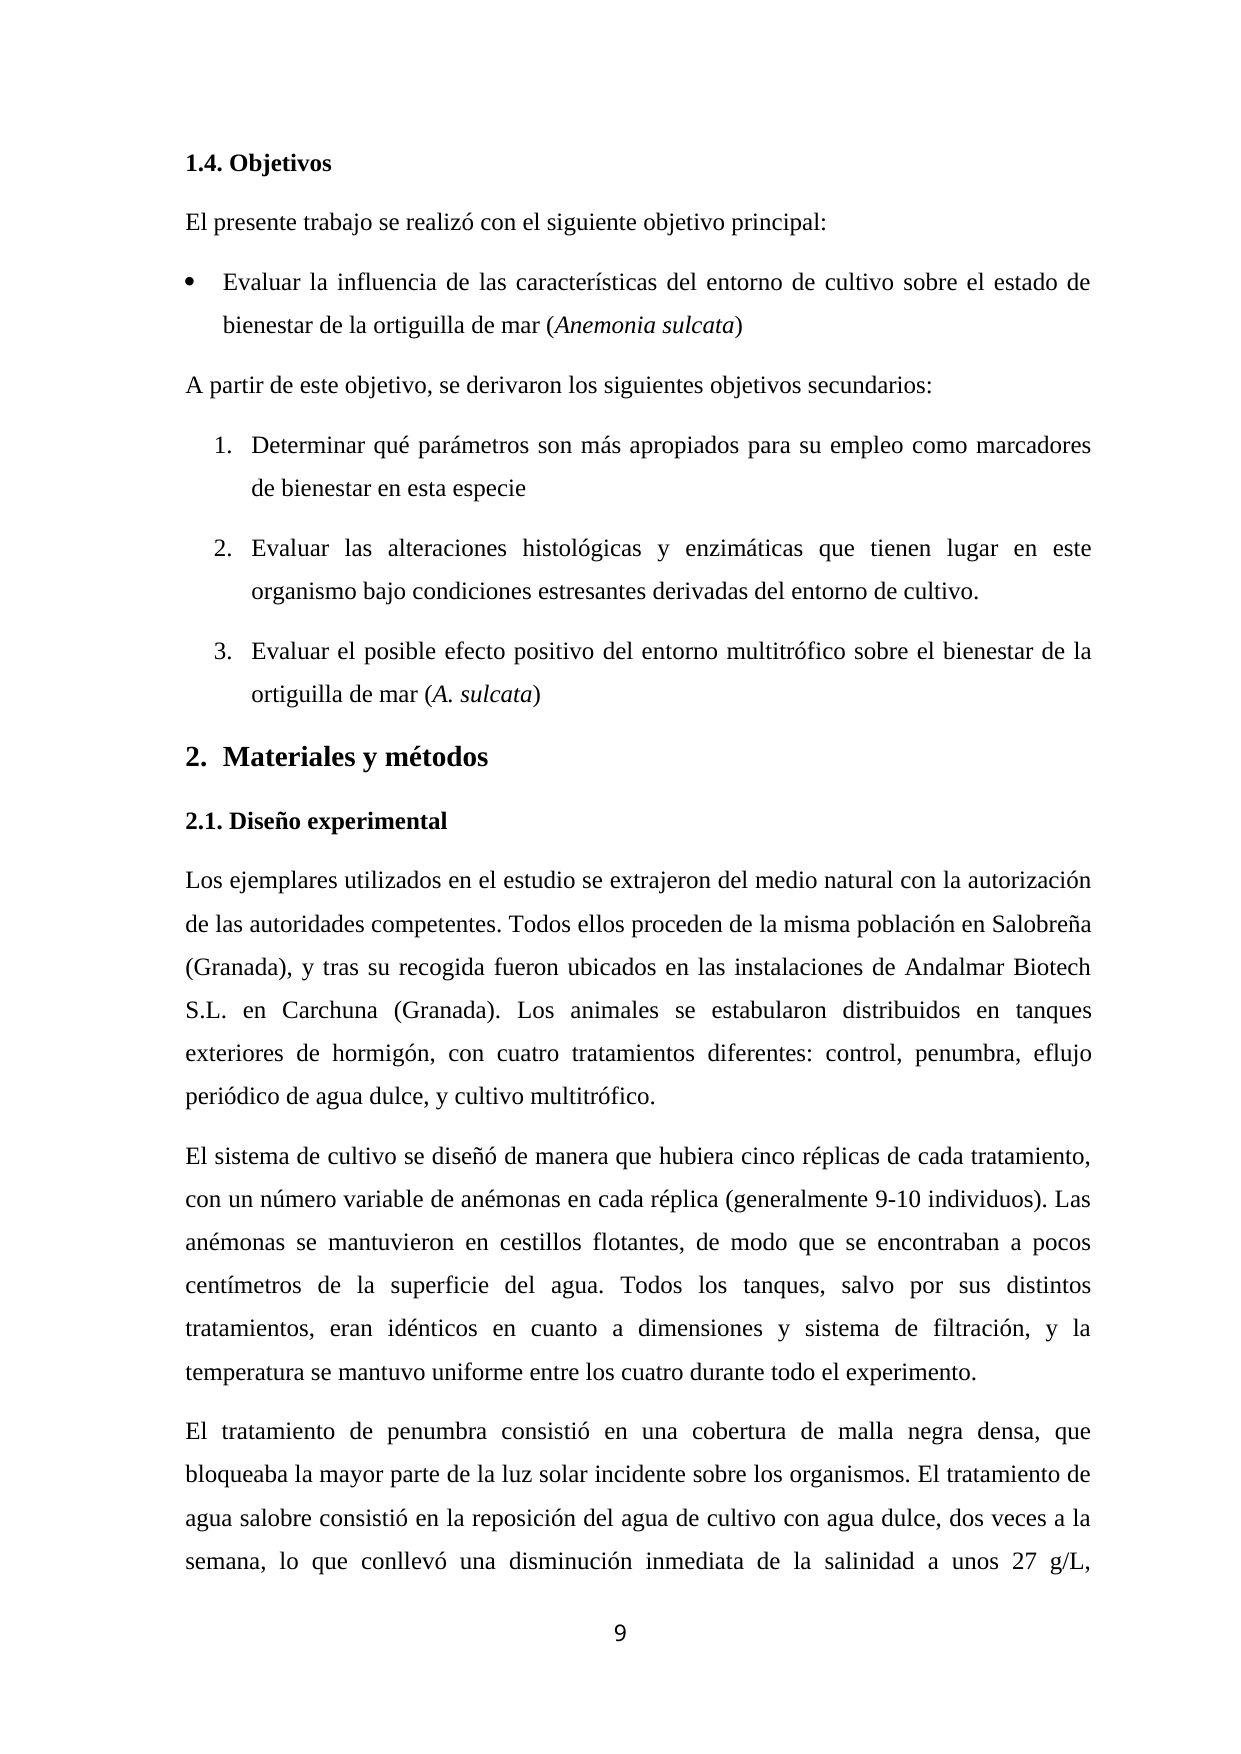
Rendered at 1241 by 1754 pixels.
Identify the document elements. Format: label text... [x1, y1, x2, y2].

list Determinar qué parámetros son más apropiados para su empleo como marcadores de bienestar en esta especie [214, 430, 1092, 502]
text El presente trabajo se realizó con el siguiente objetivo principal: [185, 207, 1092, 236]
list Objetivos [185, 148, 1092, 176]
text Los ejemplares utilizados en el estudio se extrajeron del medio natural con la autorización de las autoridades competentes. Todos ellos proceden de la misma población en Salobreña (Granada), y tras su recogida fueron ubicados en las instalaciones de Andalmar Biotech S.L. en Carchuna (Granada). Los animales se estabularon distribuidos en tanques exteriores de hormigón, con cuatro tratamientos diferentes: control, penumbra, eflujo periódico de agua dulce, y cultivo multitrófico. [185, 866, 1092, 1110]
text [185, 1416, 1092, 1574]
list Materiales y métodos [185, 739, 1092, 772]
list Evaluar el posible efecto positivo del entorno multitrófico sobre el bienestar de la ortiguilla de mar (A. sulcata) [214, 636, 1092, 708]
text El sistema de cultivo se diseñó de manera que hubiera cinco réplicas de cada tratamiento, con un número variable de anémonas en cada réplica (generalmente 9-10 individuos). Las anémonas se mantuvieron en cestillos flotantes, de modo que se encontraban a pocos centímetros de la superficie del agua. Todos los tanques, salvo por sus distintos tratamientos, eran idénticos en cuanto a dimensiones y sistema de filtración, y la temperatura se mantuvo uniforme entre los cuatro durante todo el experimento. [185, 1141, 1092, 1385]
text 2.1. Diseño experimental [185, 806, 1092, 834]
list Evaluar las alteraciones histológicas y enzimáticas que tienen lugar en este organismo bajo condiciones estresantes derivadas del entorno de cultivo. [214, 533, 1092, 605]
text A partir de este objetivo, se derivaron los siguientes objetivos secundarios: [185, 370, 1092, 399]
list Evaluar la influencia de las características del entorno de cultivo sobre el estado de bienestar de la ortiguilla de mar (Anemonia sulcata) [185, 267, 1092, 339]
